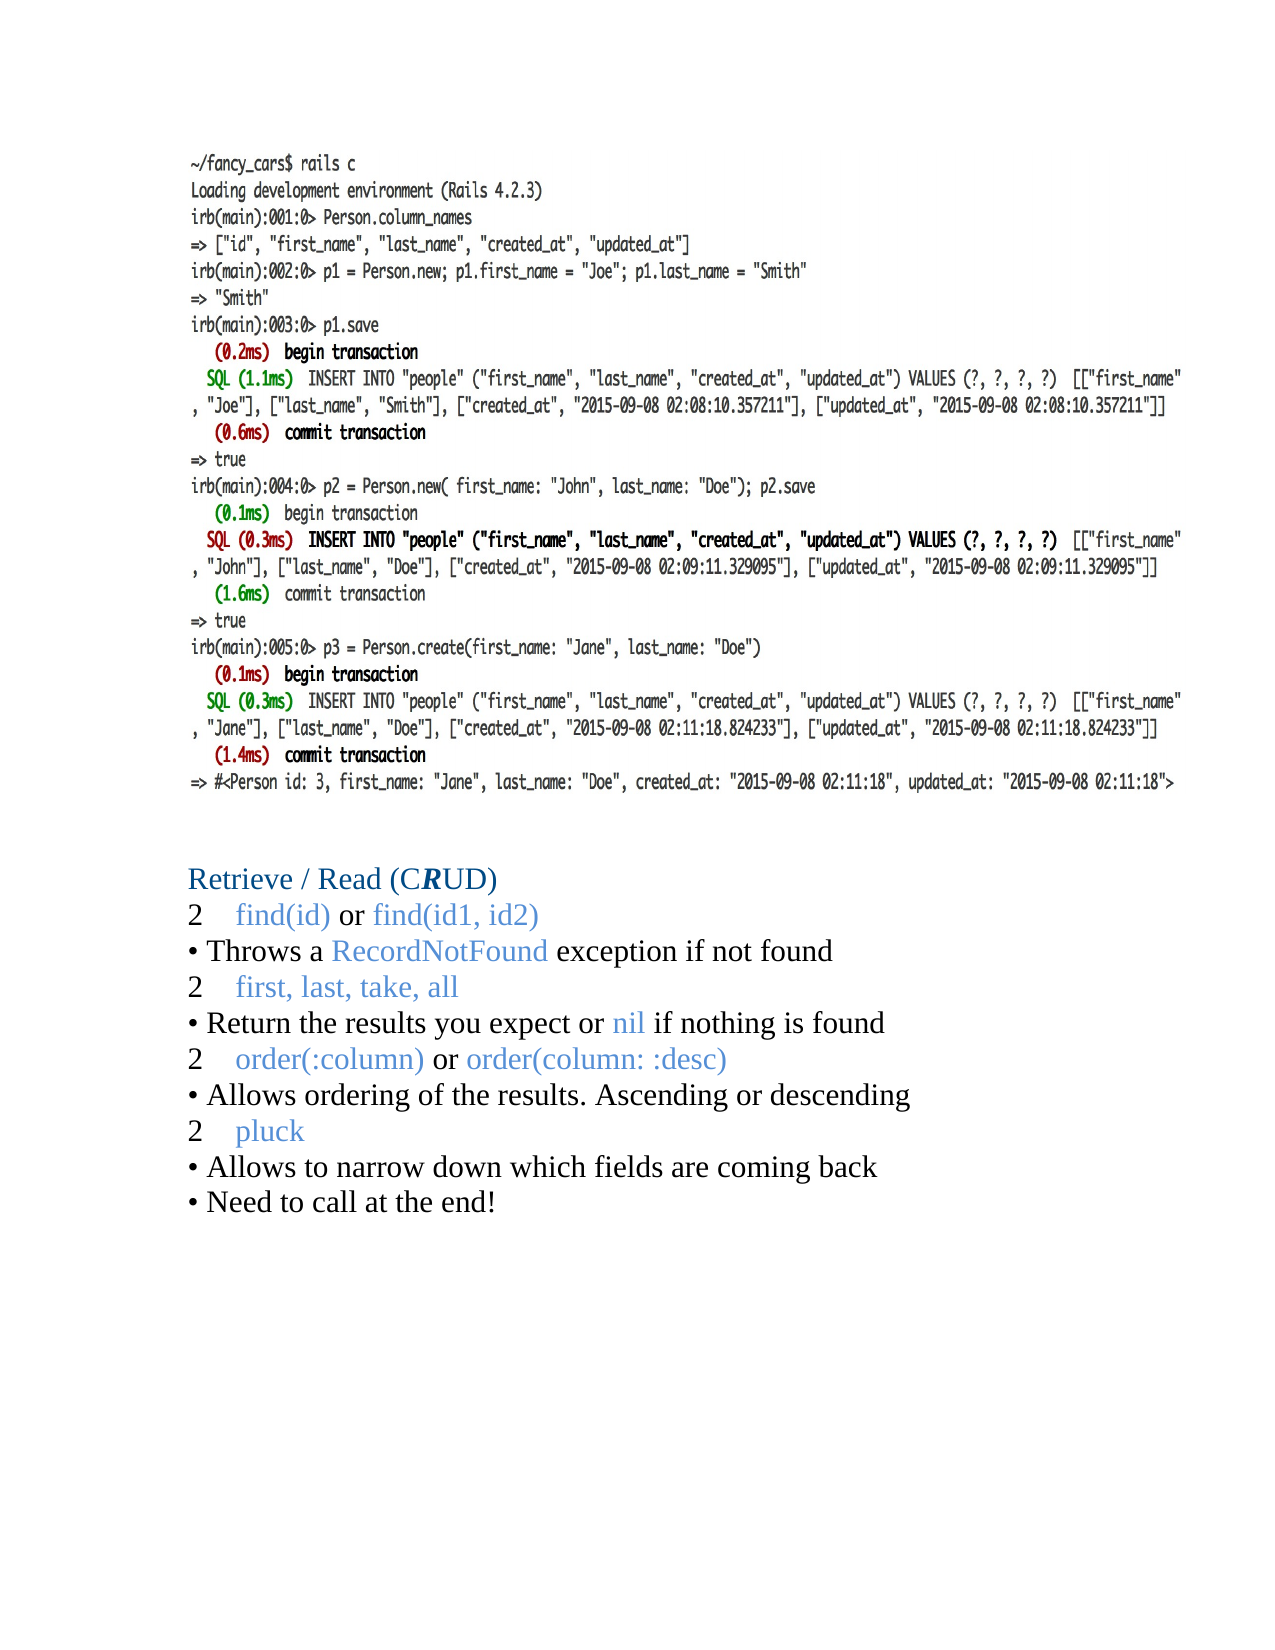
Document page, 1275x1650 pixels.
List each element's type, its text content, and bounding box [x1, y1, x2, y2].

text • Return the results you expect or nil if nothing is found [187, 1004, 1087, 1040]
text • Allows ordering of the results. Ascending or descending [187, 1076, 1087, 1112]
text 2 pluck [187, 1112, 1087, 1148]
text • Allows to narrow down which fields are coming back [187, 1148, 1087, 1184]
text 2 find(id) or find(id1, id2) [187, 896, 1087, 932]
text • Need to call at the end! [187, 1184, 1087, 1220]
text • Throws a RecordNotFound exception if not found [187, 932, 1087, 968]
text Retrieve / Read (CRUD) [187, 860, 1087, 896]
text 2 order(:column) or order(column: :desc) [187, 1040, 1087, 1076]
text 2 first, last, take, all [187, 968, 1087, 1004]
picture [187, 150, 1186, 794]
